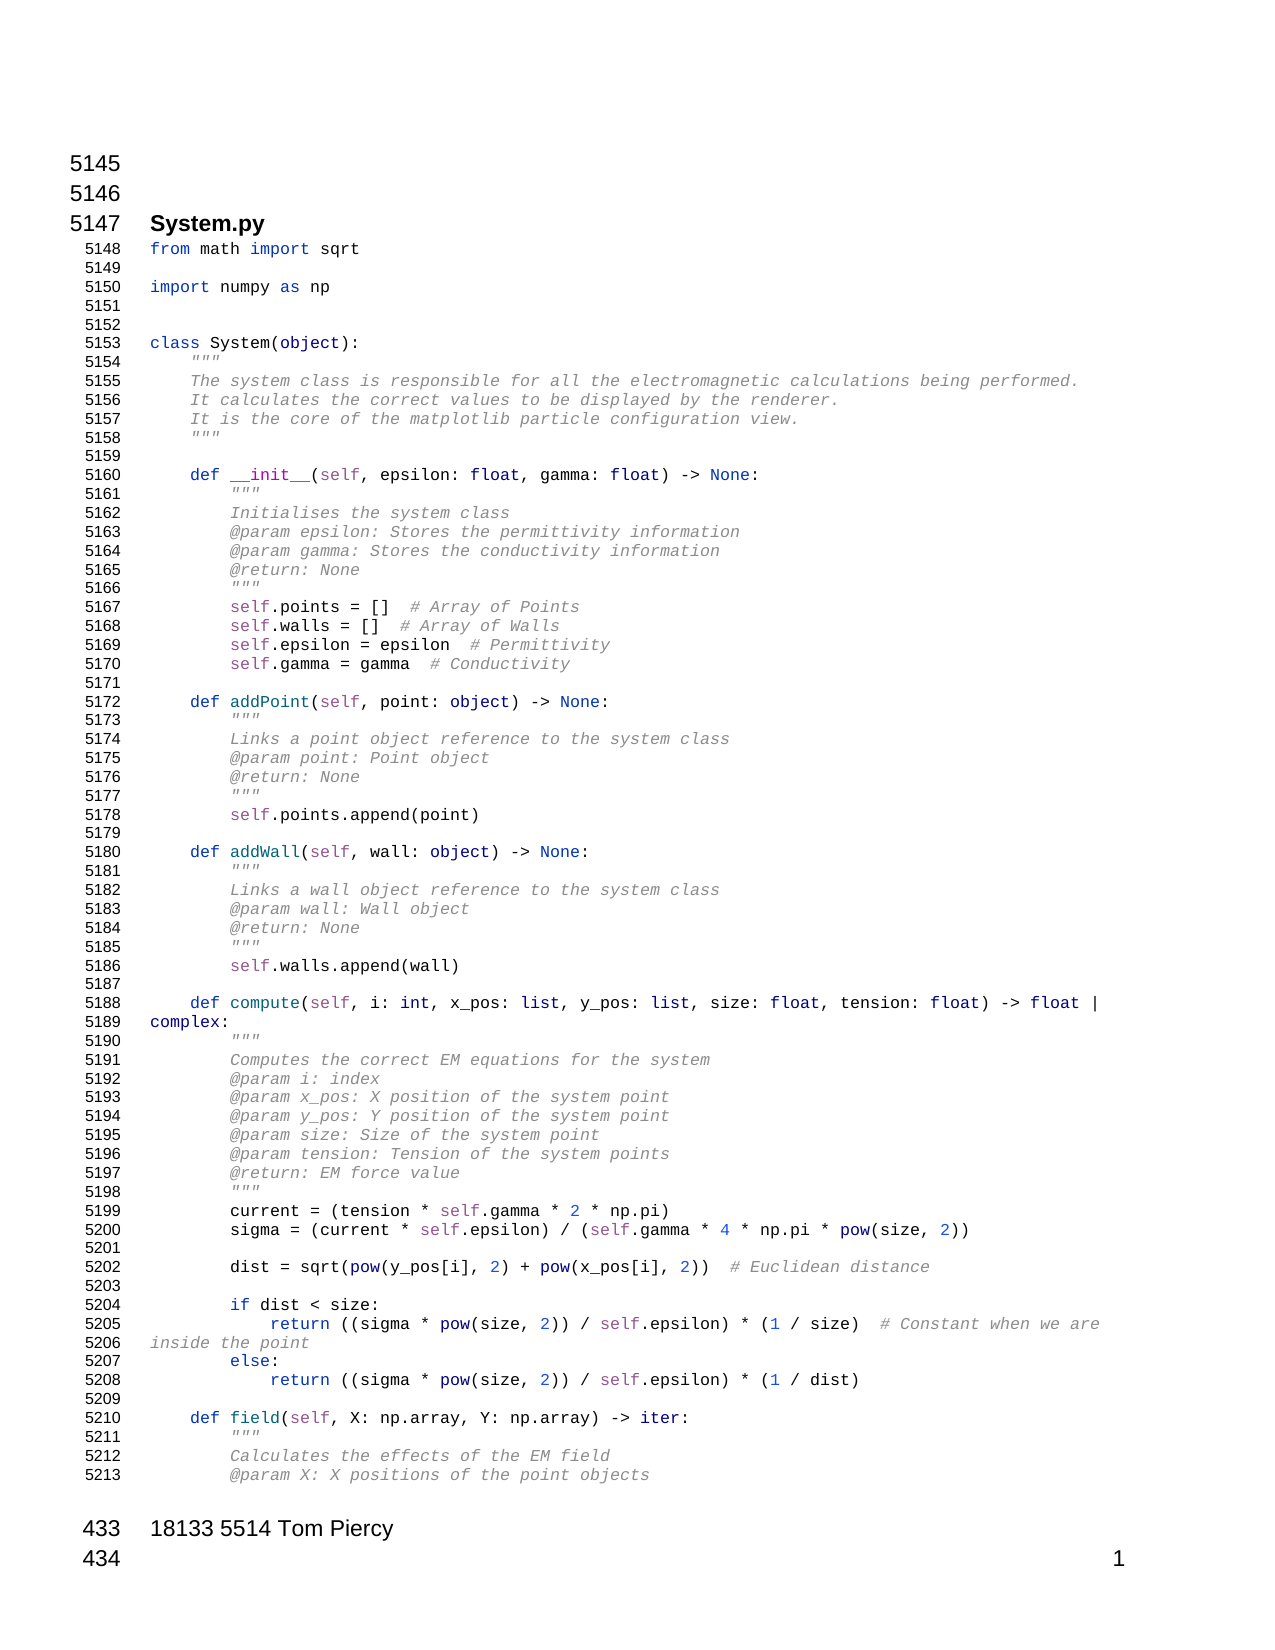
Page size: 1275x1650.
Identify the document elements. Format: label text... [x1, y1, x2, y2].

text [150, 241, 1125, 1485]
text System.py [150, 210, 1125, 237]
picture [253, 999, 259, 1008]
picture [231, 1414, 239, 1423]
